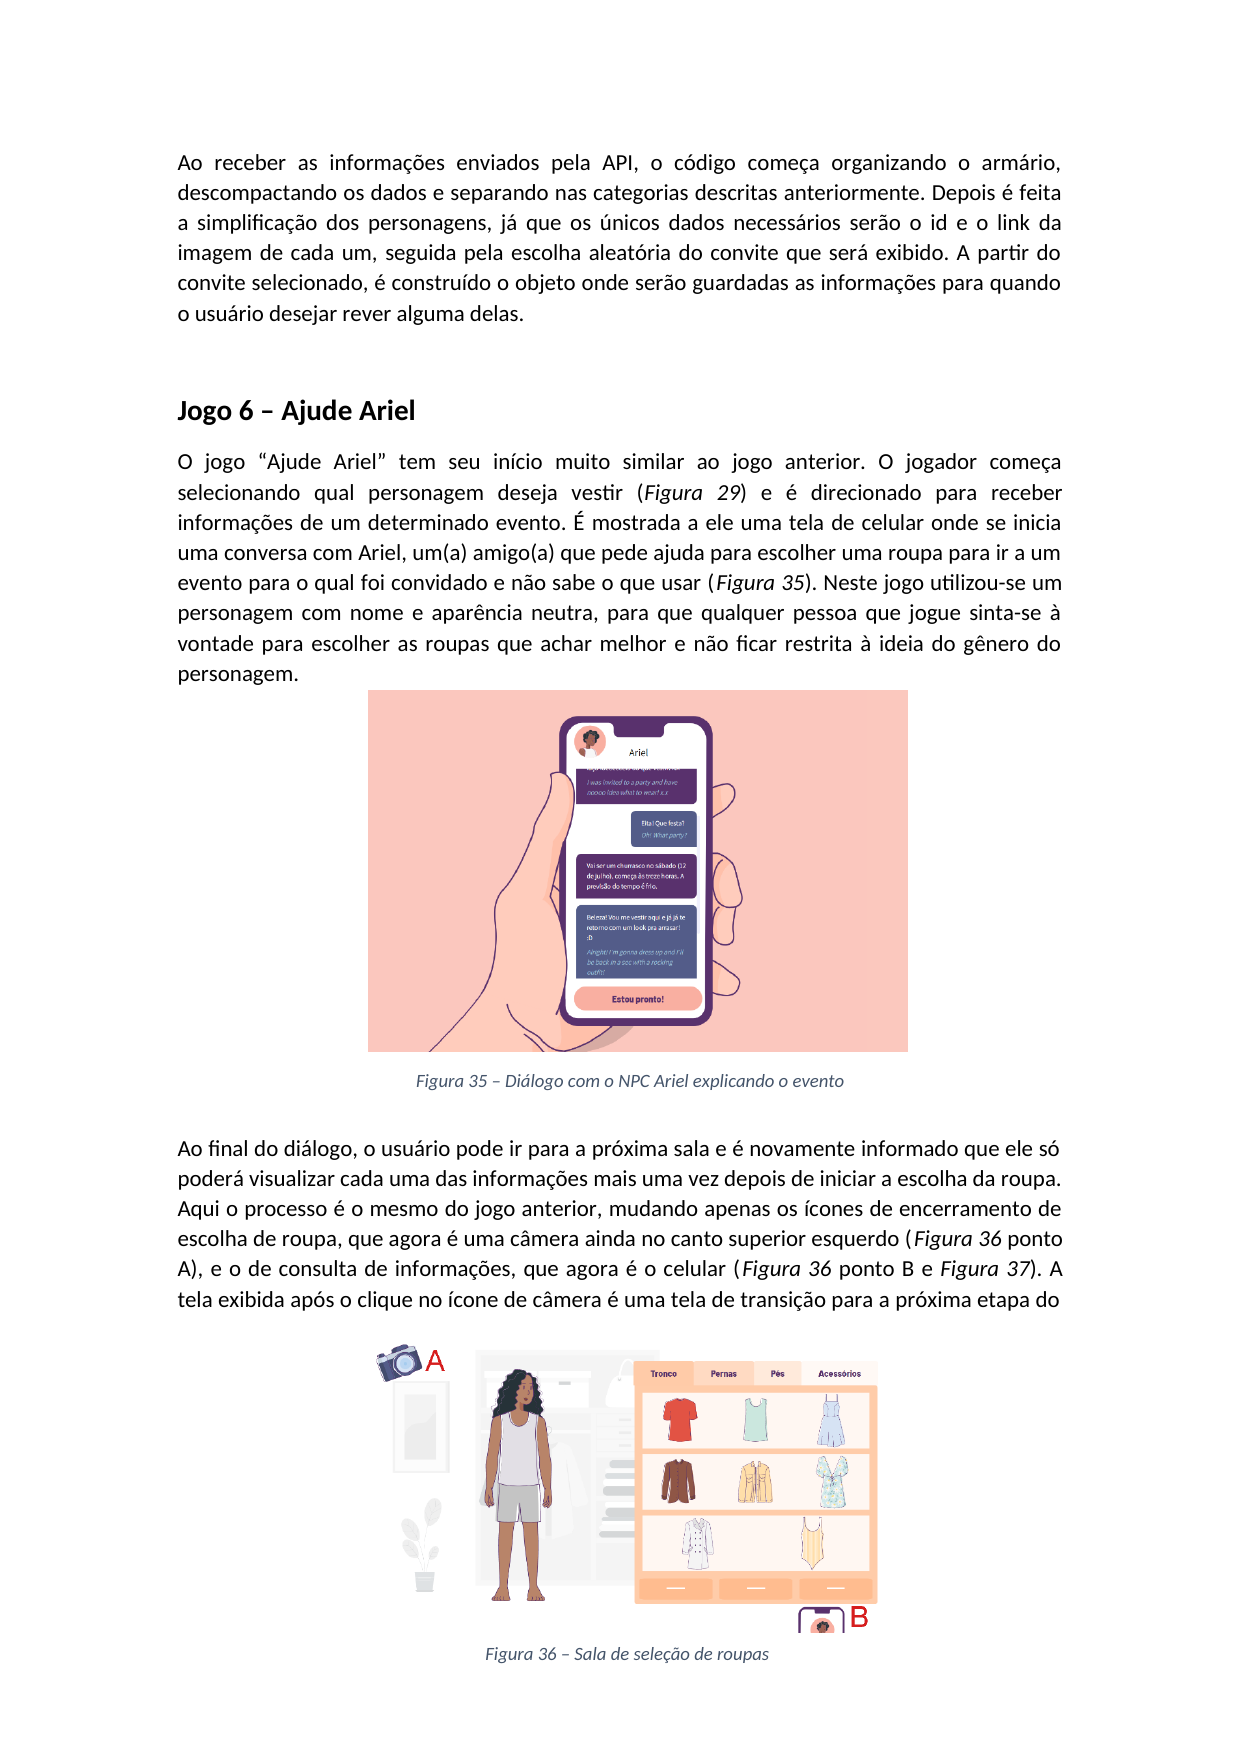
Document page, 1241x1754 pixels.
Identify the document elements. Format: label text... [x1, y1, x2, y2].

picture [368, 690, 908, 1052]
picture [368, 1334, 888, 1633]
text Jogo 6 – Ajude Ariel [177, 392, 1063, 428]
text Ao receber as informações enviados pela API, o código começa organizando o armário, descompactando os dados e separando nas categorias descritas anteriormente. Depois é feita a simplificação dos personagens, já que os únicos dados necessários serão o id e o link da imagem de cada um, seguida pela escolha aleatória do convite que será exibido. A partir do convite selecionado, é construído o objeto onde serão guardadas as informações para quando o usuário desejar rever alguma delas. [177, 148, 1063, 327]
text O jogo “Ajude Ariel” tem seu início muito similar ao jogo anterior. O jogador começa selecionando qual personagem deseja vestir (Figura 29) e é direcionado para receber informações de um determinado evento. É mostrada a ele uma tela de celular onde se inicia uma conversa com Ariel, um(a) amigo(a) que pede ajuda para escolher uma roupa para ir a um evento para o qual foi convidado e não sabe o que usar (Figura 35). Neste jogo utilizou-se um personagem com nome e aparência neutra, para que qualquer pessoa que jogue sinta-se à vontade para escolher as roupas que achar melhor e não ficar restrita à ideia do gênero do personagem. [177, 447, 1063, 687]
